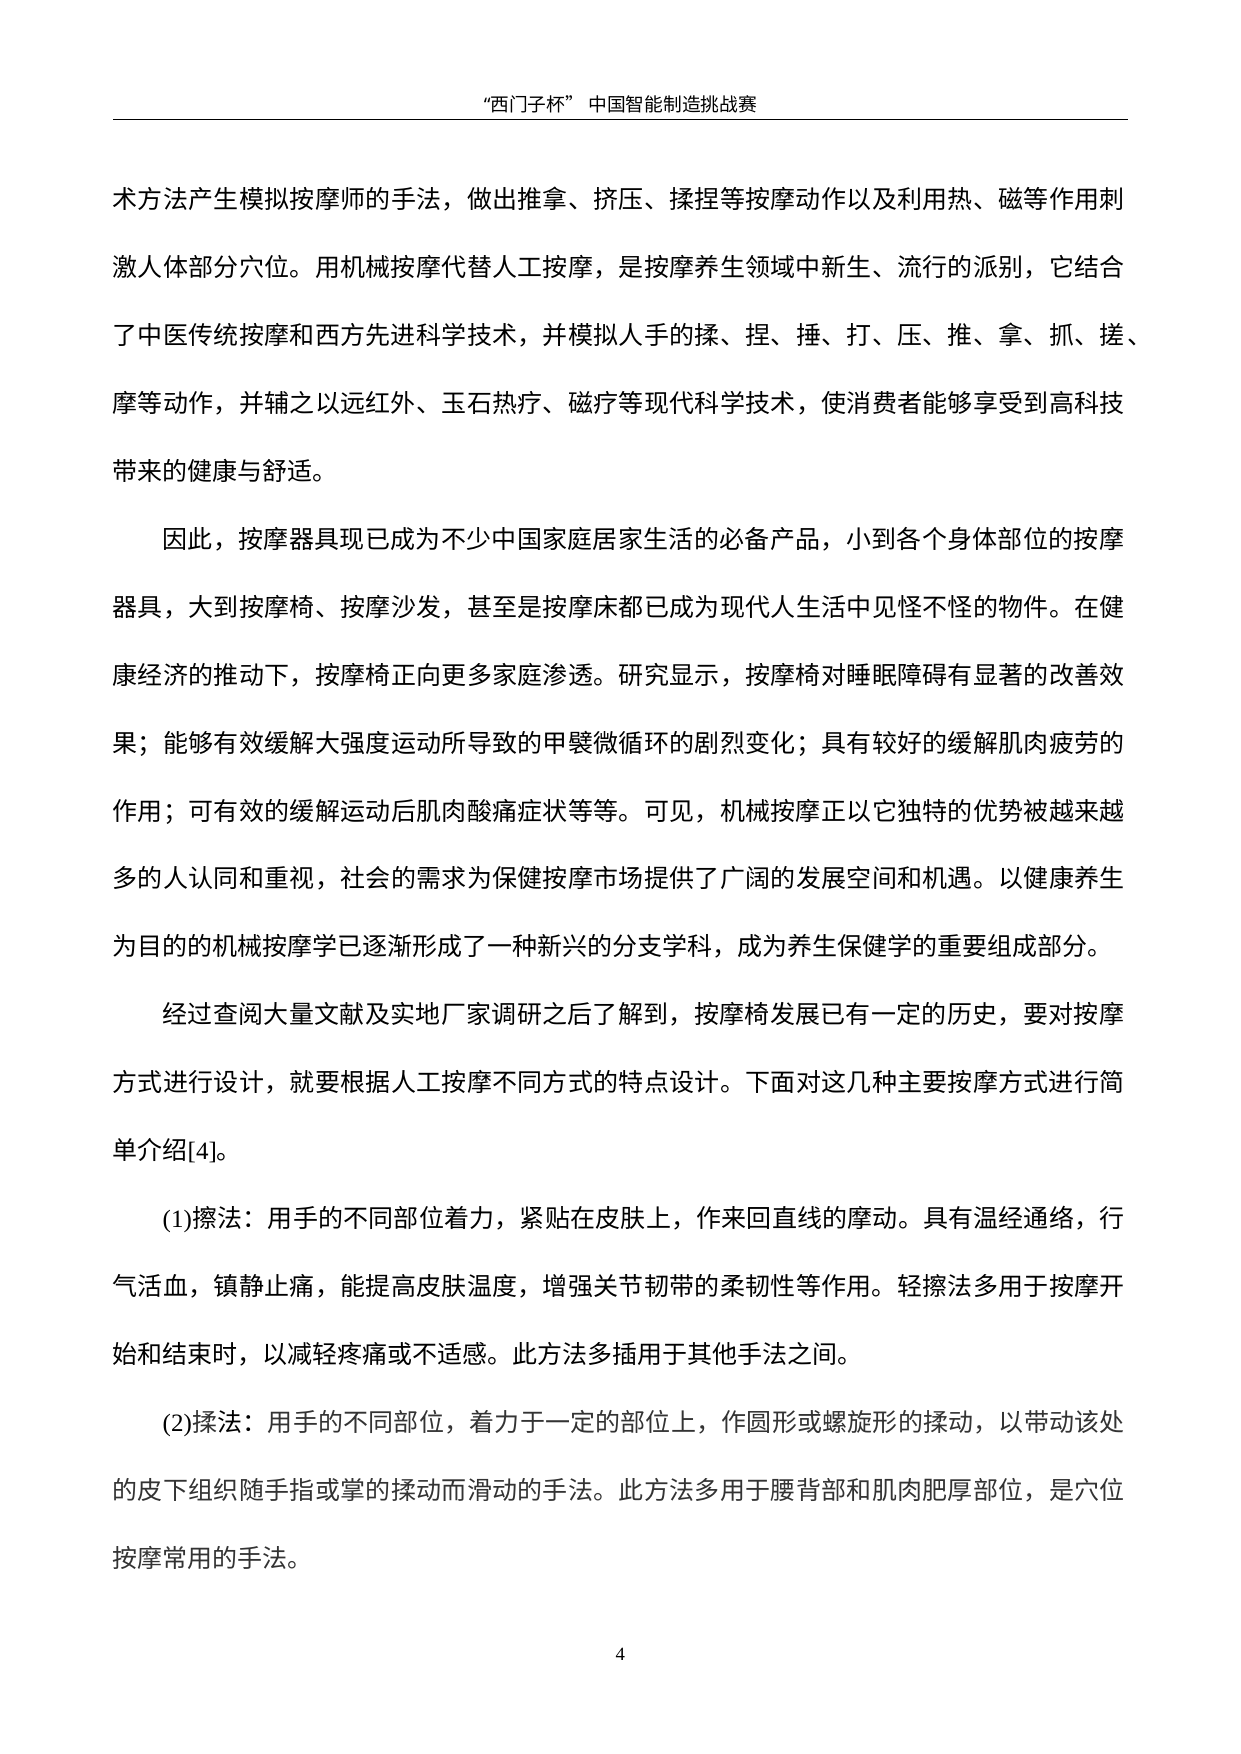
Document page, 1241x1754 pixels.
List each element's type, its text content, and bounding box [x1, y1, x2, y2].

text (1)擦法：用手的不同部位着力，紧贴在皮肤上，作来回直线的摩动。具有温经通络，行气活血，镇静止痛，能提高皮肤温度，增强关节韧带的柔韧性等作用。轻擦法多用于按摩开始和结束时，以减轻疼痛或不适感。此方法多插用于其他手法之间。 [112, 1183, 1128, 1386]
text 因此，按摩器具现已成为不少中国家庭居家生活的必备产品，小到各个身体部位的按摩器具，大到按摩椅、按摩沙发，甚至是按摩床都已成为现代人生活中见怪不怪的物件。在健康经济的推动下，按摩椅正向更多家庭渗透。研究显示，按摩椅对睡眠障碍有显著的改善效果；能够有效缓解大强度运动所导致的甲襞微循环的剧烈变化；具有较好的缓解肌肉疲劳的作用；可有效的缓解运动后肌肉酸痛症状等等。可见，机械按摩正以它独特的优势被越来越多的人认同和重视，社会的需求为保健按摩市场提供了广阔的发展空间和机遇。以健康养生为目的的机械按摩学已逐渐形成了一种新兴的分支学科，成为养生保健学的重要组成部分。 [112, 503, 1128, 979]
text (2)揉法：用手的不同部位，着力于一定的部位上，作圆形或螺旋形的揉动，以带动该处的皮下组织随手指或掌的揉动而滑动的手法。此方法多用于腰背部和肌肉肥厚部位，是穴位按摩常用的手法。 [112, 1386, 1128, 1590]
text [112, 164, 1128, 503]
text 经过查阅大量文献及实地厂家调研之后了解到，按摩椅发展已有一定的历史，要对按摩方式进行设计，就要根据人工按摩不同方式的特点设计。下面对这几种主要按摩方式进行简单介绍[4]。 [112, 979, 1128, 1183]
